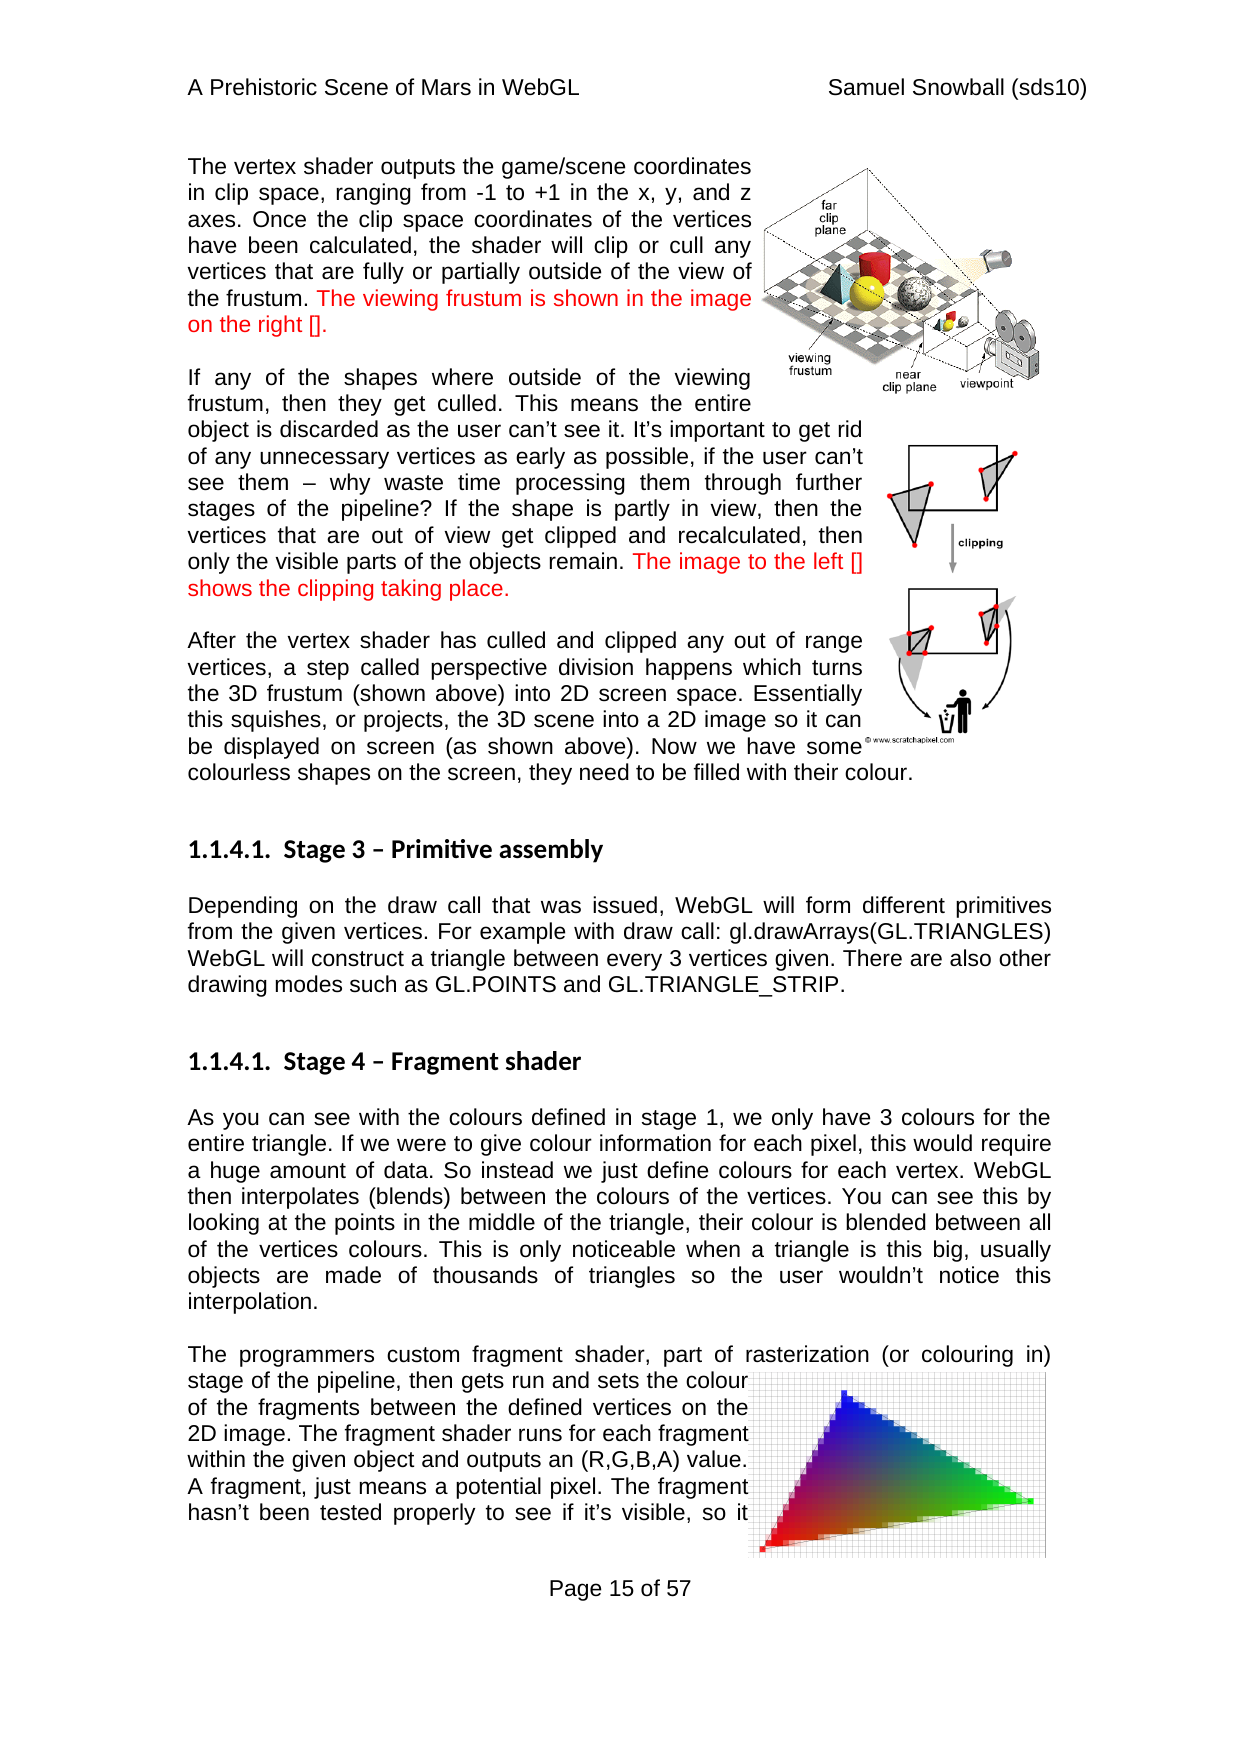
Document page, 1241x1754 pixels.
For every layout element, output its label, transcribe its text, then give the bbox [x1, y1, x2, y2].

subtitle 1.1.4.1. Stage 3 – Primitive assembly [187, 832, 1053, 866]
text If any of the shapes where outside of the viewing frustum, then they get culled. This means the entire object is discarded as the user can’t see it. It’s important to get rid of any unnecessary vertices as early as possible, if the user can’t see them – why waste time processing them through further stages of the pipeline? If the shape is partly in view, then the vertices that are out of view get clipped and recalculated, then only the visible parts of the objects remain. The image to the left [] shows the clipping taking place. [187, 364, 1053, 601]
picture [752, 337, 1053, 364]
picture [863, 601, 1041, 627]
subtitle 1.1.4.1. Stage 4 – Fragment shader [187, 1044, 1053, 1077]
text After the vertex shader has culled and clipped any out of range vertices, a step called perspective division happens which turns the 3D frustum (shown above) into 2D screen space. Essentially this squishes, or projects, the 3D scene into a 2D image so it can be displayed on screen (as shown above). Now we have some colourless shapes on the screen, they need to be filled with their colour. [187, 627, 1053, 785]
text Depending on the draw call that was issued, WebGL will form different primitives from the given vertices. For example with draw call: gl.drawArrays(GL.TRIANGLES) WebGL will construct a triangle between every 3 vertices given. There are also other drawing modes such as GL.POINTS and GL.TRIANGLE_STRIP. [187, 892, 1053, 997]
picture [748, 1526, 1046, 1558]
text As you can see with the colours defined in stage 1, we only have 3 colours for the entire triangle. If we were to give colour information for each pixel, this would require a huge amount of data. So instead we just define colours for each vertex. WebGL then interpolates (blends) between the colours of the vertices. You can see this by looking at the points in the middle of the triangle, their colour is blended between all of the vertices colours. This is only noticeable when a triangle is this big, usually objects are made of thousands of triangles so the user wouldn’t notice this interpolation. [187, 1104, 1053, 1315]
text The vertex shader outputs the game/scene coordinates in clip space, ranging from -1 to +1 in the x, y, and z axes. Once the clip space coordinates of the vertices have been calculated, the shader will clip or cull any vertices that are fully or partially outside of the view of the frustum. The viewing frustum is shown in the image on the right []. [187, 153, 1053, 337]
